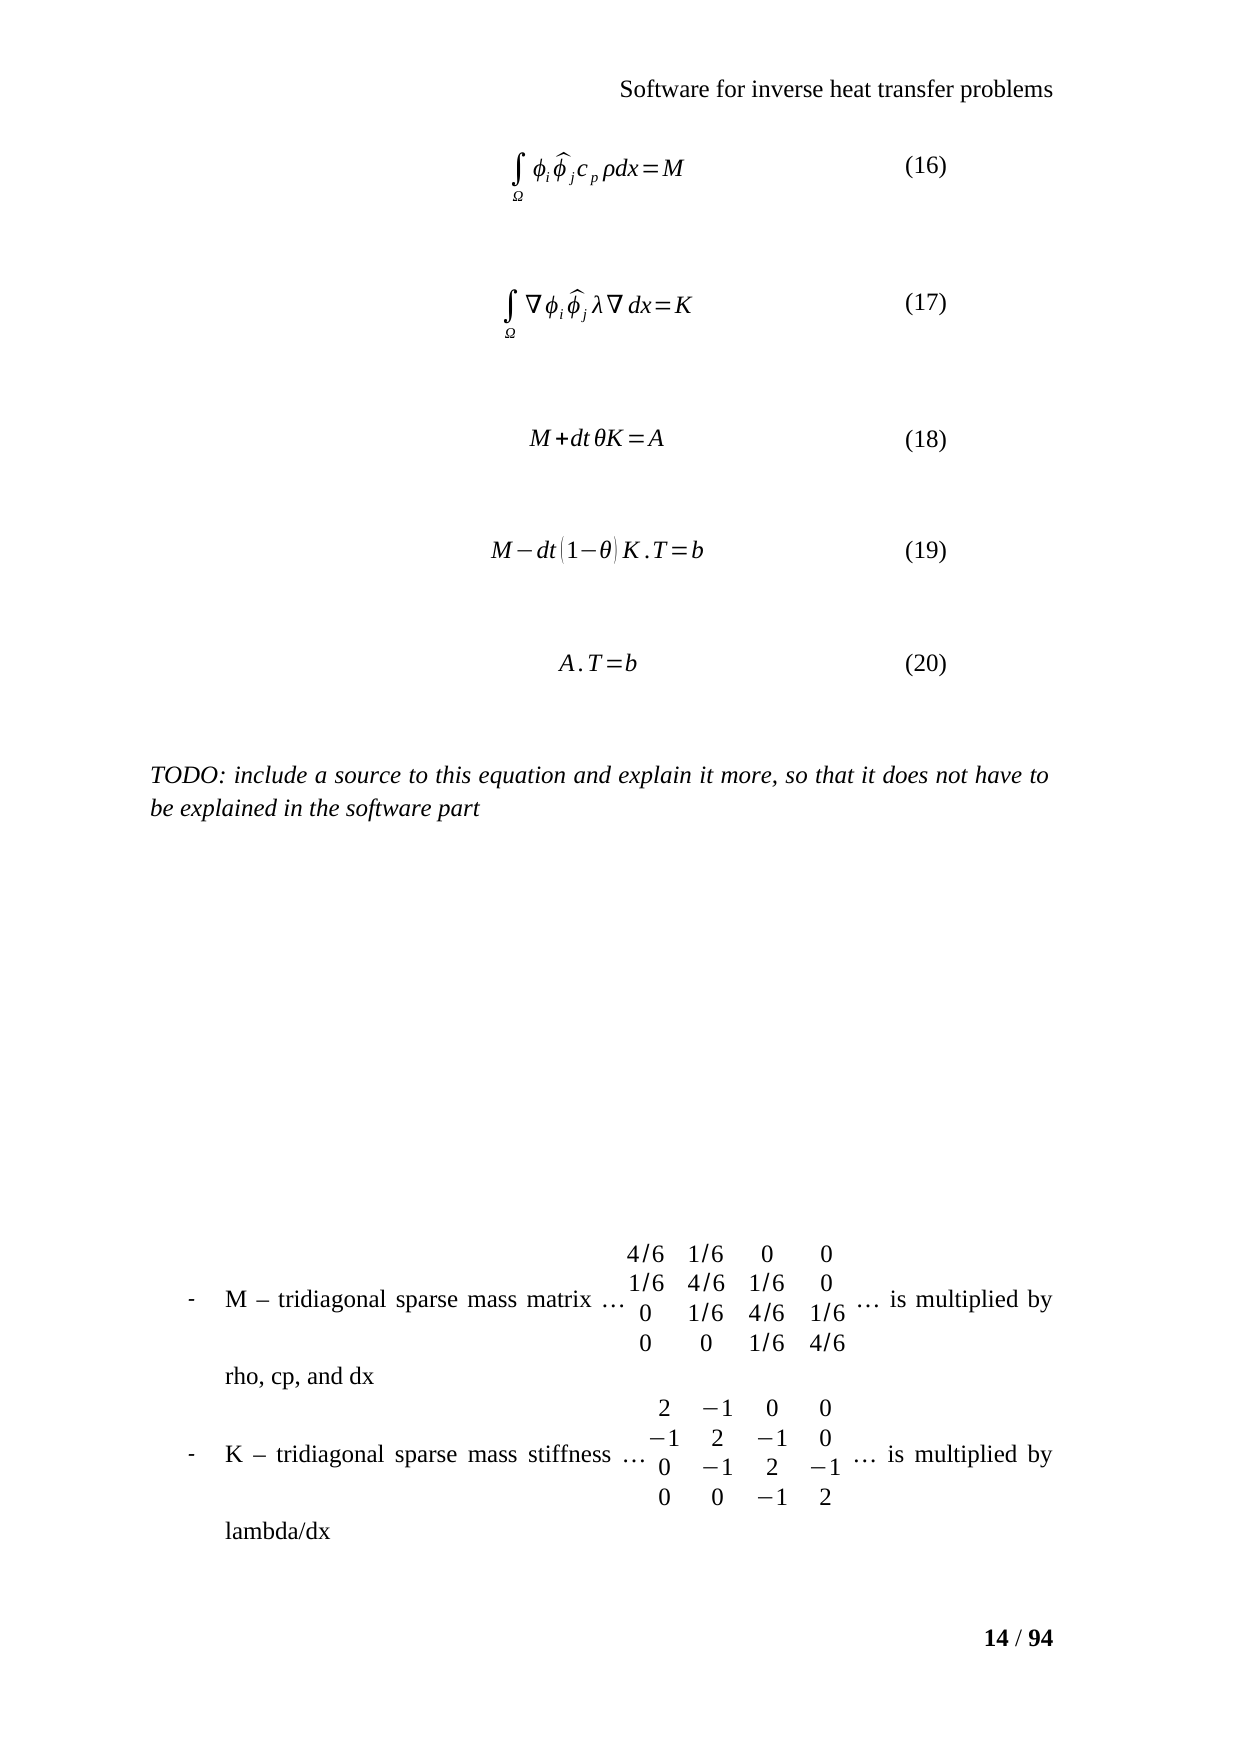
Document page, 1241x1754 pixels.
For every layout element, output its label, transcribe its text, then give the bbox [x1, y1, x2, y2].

list M – tridiagonal sparse mass matrix … … is multiplied by rho, cp, and dx [187, 1240, 1053, 1390]
text TODO: include a source to this equation and explain it more, so that it does not have to be explained in the software part [150, 760, 1053, 822]
table_header (16) [894, 150, 1053, 237]
table_header [150, 535, 894, 599]
table_header [150, 150, 894, 237]
table_header (17) [894, 287, 1053, 374]
table_header (20) [894, 649, 1053, 710]
list K – tridiagonal sparse mass stiffness … … is multiplied by lambda/dx [187, 1394, 1053, 1544]
table_header [150, 424, 894, 486]
table_header (19) [894, 535, 1053, 599]
table_header [150, 649, 894, 710]
table_header (18) [894, 424, 1053, 486]
table_header [150, 287, 894, 374]
